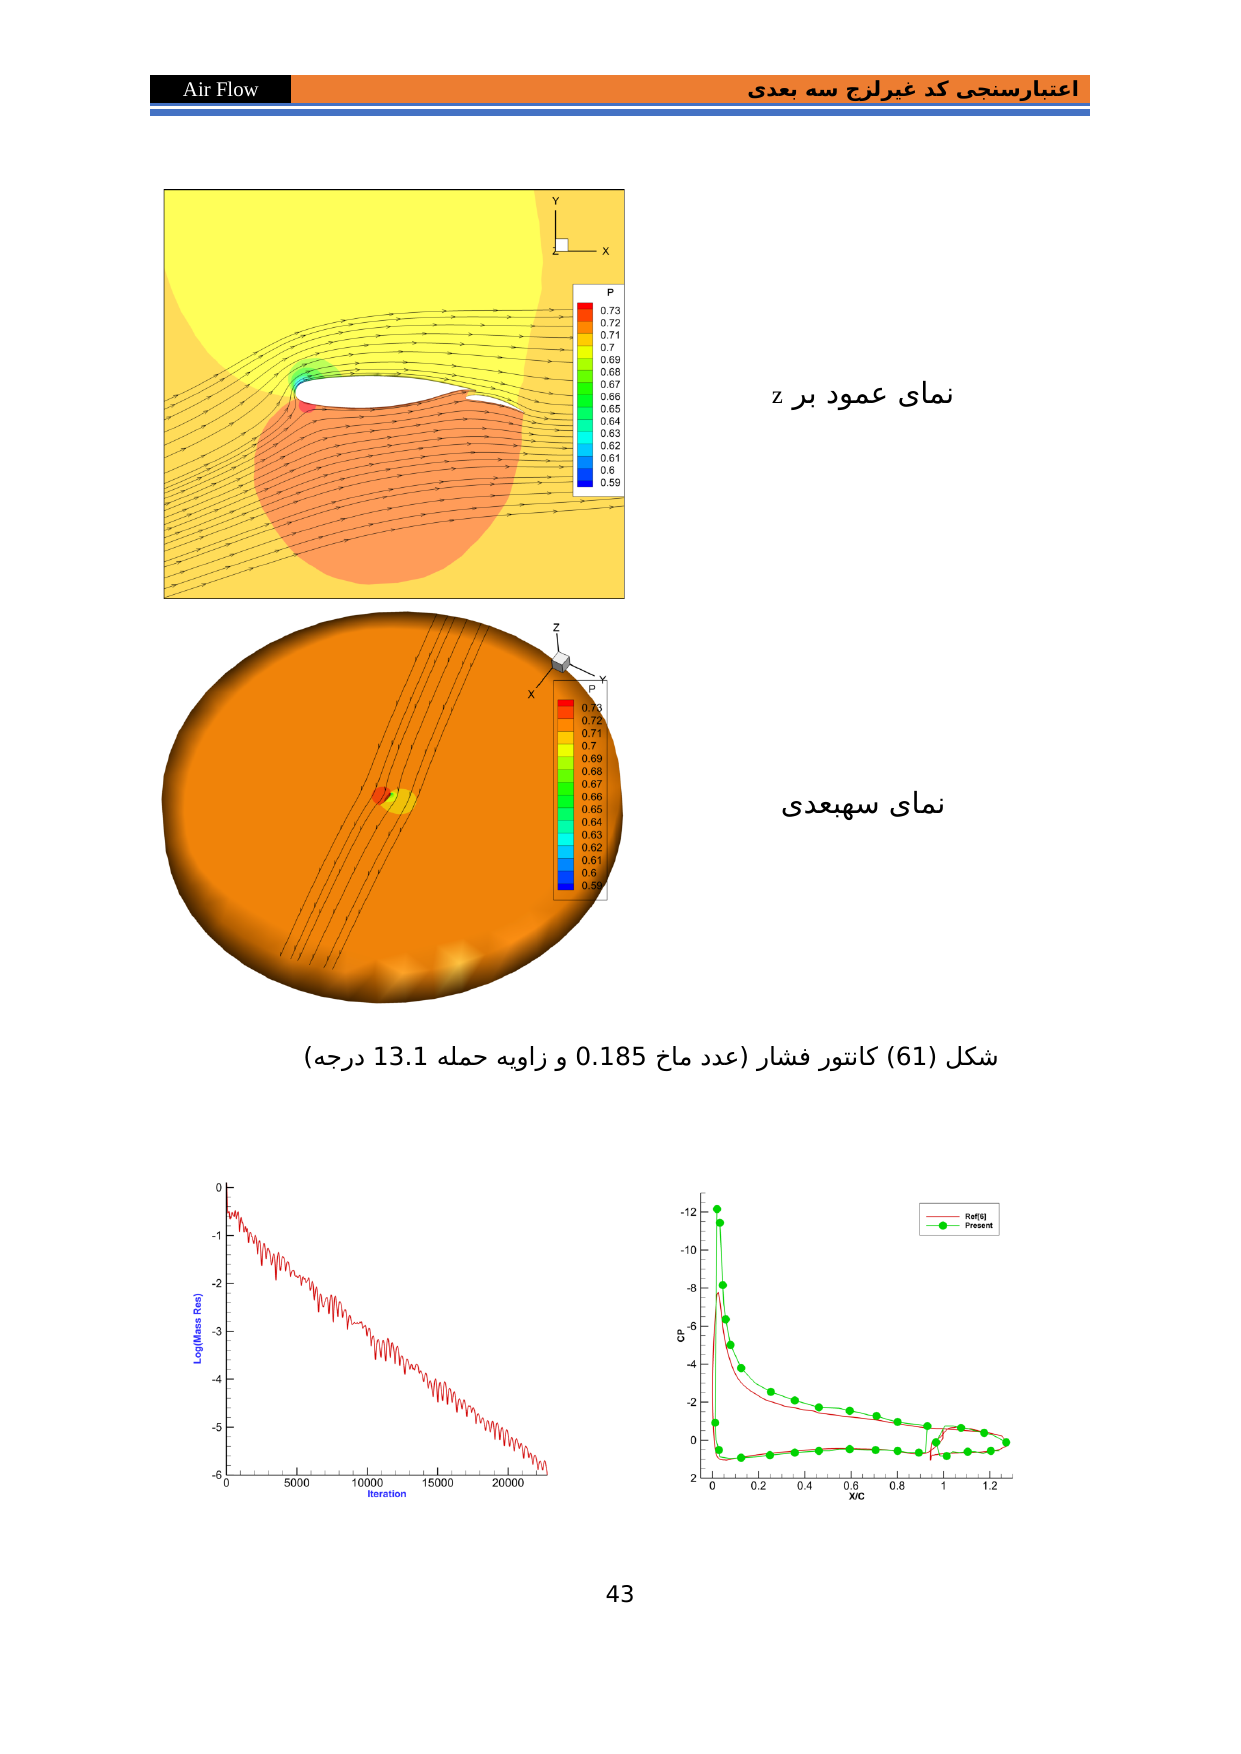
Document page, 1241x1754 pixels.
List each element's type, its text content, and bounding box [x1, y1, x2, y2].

picture [651, 1174, 1058, 1514]
picture [163, 189, 625, 599]
table_header [150, 189, 636, 603]
table_cell [150, 603, 636, 1009]
table_header [150, 1175, 619, 1518]
text کانتور فشار (عدد ماخ 0.185 و زاویه حمله 13.1 درجه) [150, 1042, 1031, 1071]
table_header [620, 1175, 1089, 1518]
table_header نمای عمود بر z [636, 189, 1090, 603]
picture [176, 1176, 594, 1512]
picture [161, 602, 625, 1005]
table_cell نمای سهبعدی [636, 603, 1090, 1009]
